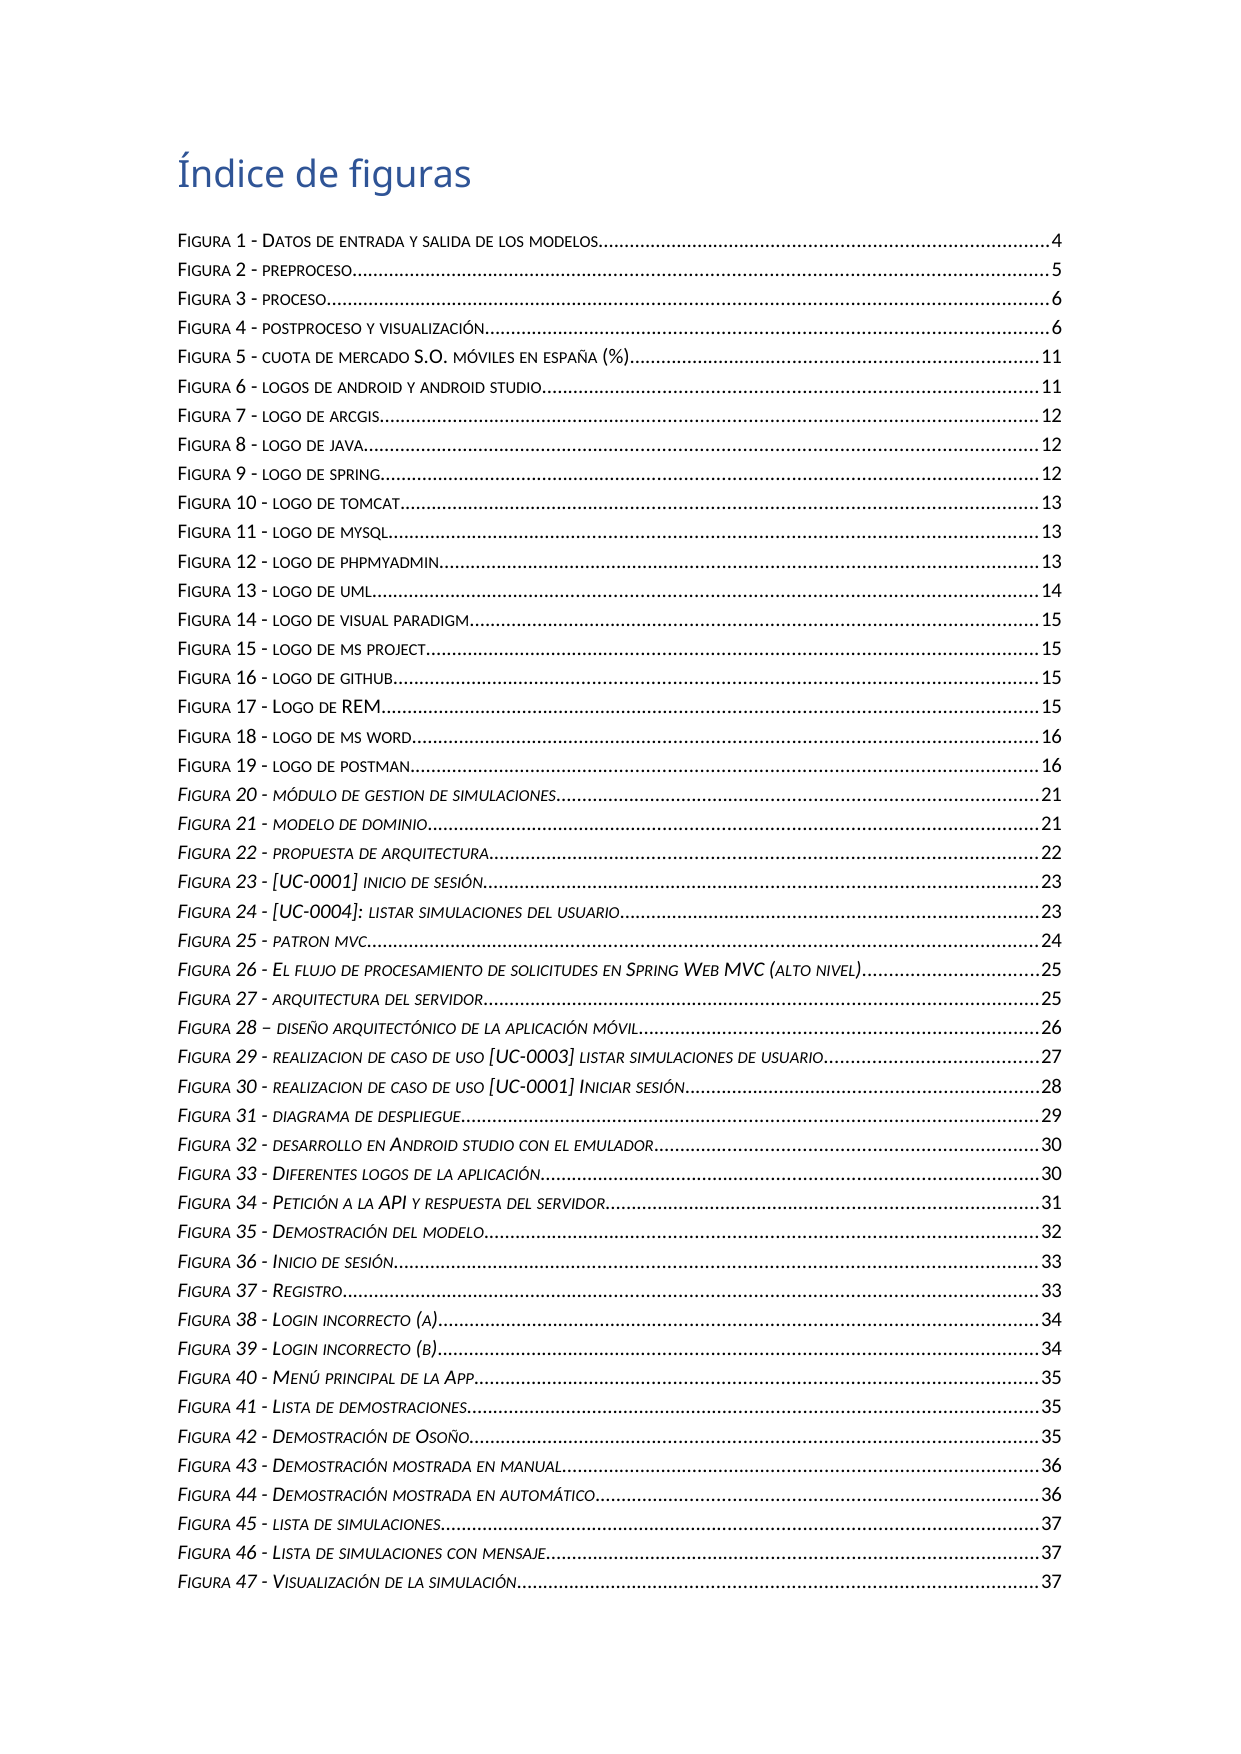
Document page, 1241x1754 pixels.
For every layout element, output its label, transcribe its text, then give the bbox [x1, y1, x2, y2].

text Figura 13 - logo de uml 14 [177, 577, 1063, 602]
text Figura 38 - Login incorrecto (a) 34 [177, 1306, 1063, 1332]
text Figura 15 - logo de ms project 15 [177, 635, 1063, 661]
text Figura 18 - logo de ms word 16 [177, 723, 1063, 748]
text Figura 30 - realizacion de caso de uso [UC-0001] Iniciar sesión 28 [177, 1073, 1063, 1098]
text Figura 14 - logo de visual paradigm 15 [177, 606, 1063, 632]
text Figura 23 - [UC-0001] inicio de sesión 23 [177, 869, 1063, 894]
text Figura 41 - Lista de demostraciones 35 [177, 1394, 1063, 1419]
text Figura 46 - Lista de simulaciones con mensaje 37 [177, 1539, 1063, 1565]
text Figura 34 - Petición a la API y respuesta del servidor 31 [177, 1189, 1063, 1215]
text Figura 25 - patron mvc 24 [177, 927, 1063, 952]
text Figura 35 - Demostración del modelo 32 [177, 1219, 1063, 1244]
text Figura 31 - diagrama de despliegue 29 [177, 1102, 1063, 1127]
text Figura 16 - logo de github 15 [177, 664, 1063, 690]
text Figura 12 - logo de phpmyadmin 13 [177, 548, 1063, 573]
text Figura 37 - Registro 33 [177, 1277, 1063, 1302]
text Figura 28 – diseño arquitectónico de la aplicación móvil 26 [177, 1014, 1063, 1040]
text Figura 3 - proceso 6 [177, 285, 1063, 311]
text Figura 44 - Demostración mostrada en automático 36 [177, 1481, 1063, 1507]
text Figura 42 - Demostración de Osoño 35 [177, 1423, 1063, 1448]
text Figura 45 - lista de simulaciones 37 [177, 1510, 1063, 1536]
text Figura 33 - Diferentes logos de la aplicación 30 [177, 1160, 1063, 1186]
text Figura 21 - modelo de dominio 21 [177, 810, 1063, 836]
text Figura 40 - Menú principal de la App 35 [177, 1364, 1063, 1390]
text Figura 20 - módulo de gestion de simulaciones 21 [177, 781, 1063, 807]
text Figura 8 - logo de java 12 [177, 431, 1063, 457]
text Figura 27 - arquitectura del servidor 25 [177, 985, 1063, 1011]
text Figura 6 - logos de android y android studio 11 [177, 373, 1063, 398]
text Figura 1 - Datos de entrada y salida de los modelos 4 [177, 227, 1063, 252]
text Figura 2 - preproceso 5 [177, 256, 1063, 282]
text Figura 32 - desarrollo en Android studio con el emulador 30 [177, 1131, 1063, 1157]
text Figura 39 - Login incorrecto (b) 34 [177, 1335, 1063, 1361]
text Figura 43 - Demostración mostrada en manual 36 [177, 1452, 1063, 1477]
text Figura 24 - [UC-0004]: listar simulaciones del usuario 23 [177, 898, 1063, 923]
text Figura 19 - logo de postman 16 [177, 752, 1063, 777]
text Figura 9 - logo de spring 12 [177, 460, 1063, 486]
text Figura 47 - Visualización de la simulación 37 [177, 1569, 1063, 1594]
text Figura 5 - cuota de mercado S.O. móviles en españa (%) 11 [177, 344, 1063, 369]
text Figura 17 - Logo de REM 15 [177, 694, 1063, 719]
subtitle Índice de figuras [177, 148, 1063, 199]
text Figura 26 - El flujo de procesamiento de solicitudes en Spring Web MVC (alto nivel) 25 [177, 956, 1063, 982]
text Figura 29 - realizacion de caso de uso [UC-0003] listar simulaciones de usuario 27 [177, 1044, 1063, 1069]
text Figura 10 - logo de tomcat 13 [177, 489, 1063, 515]
text Figura 4 - postproceso y visualización 6 [177, 314, 1063, 340]
text Figura 36 - Inicio de sesión 33 [177, 1248, 1063, 1273]
text Figura 22 - propuesta de arquitectura 22 [177, 839, 1063, 865]
text Figura 7 - logo de arcgis 12 [177, 402, 1063, 427]
text Figura 11 - logo de mysql 13 [177, 519, 1063, 544]
